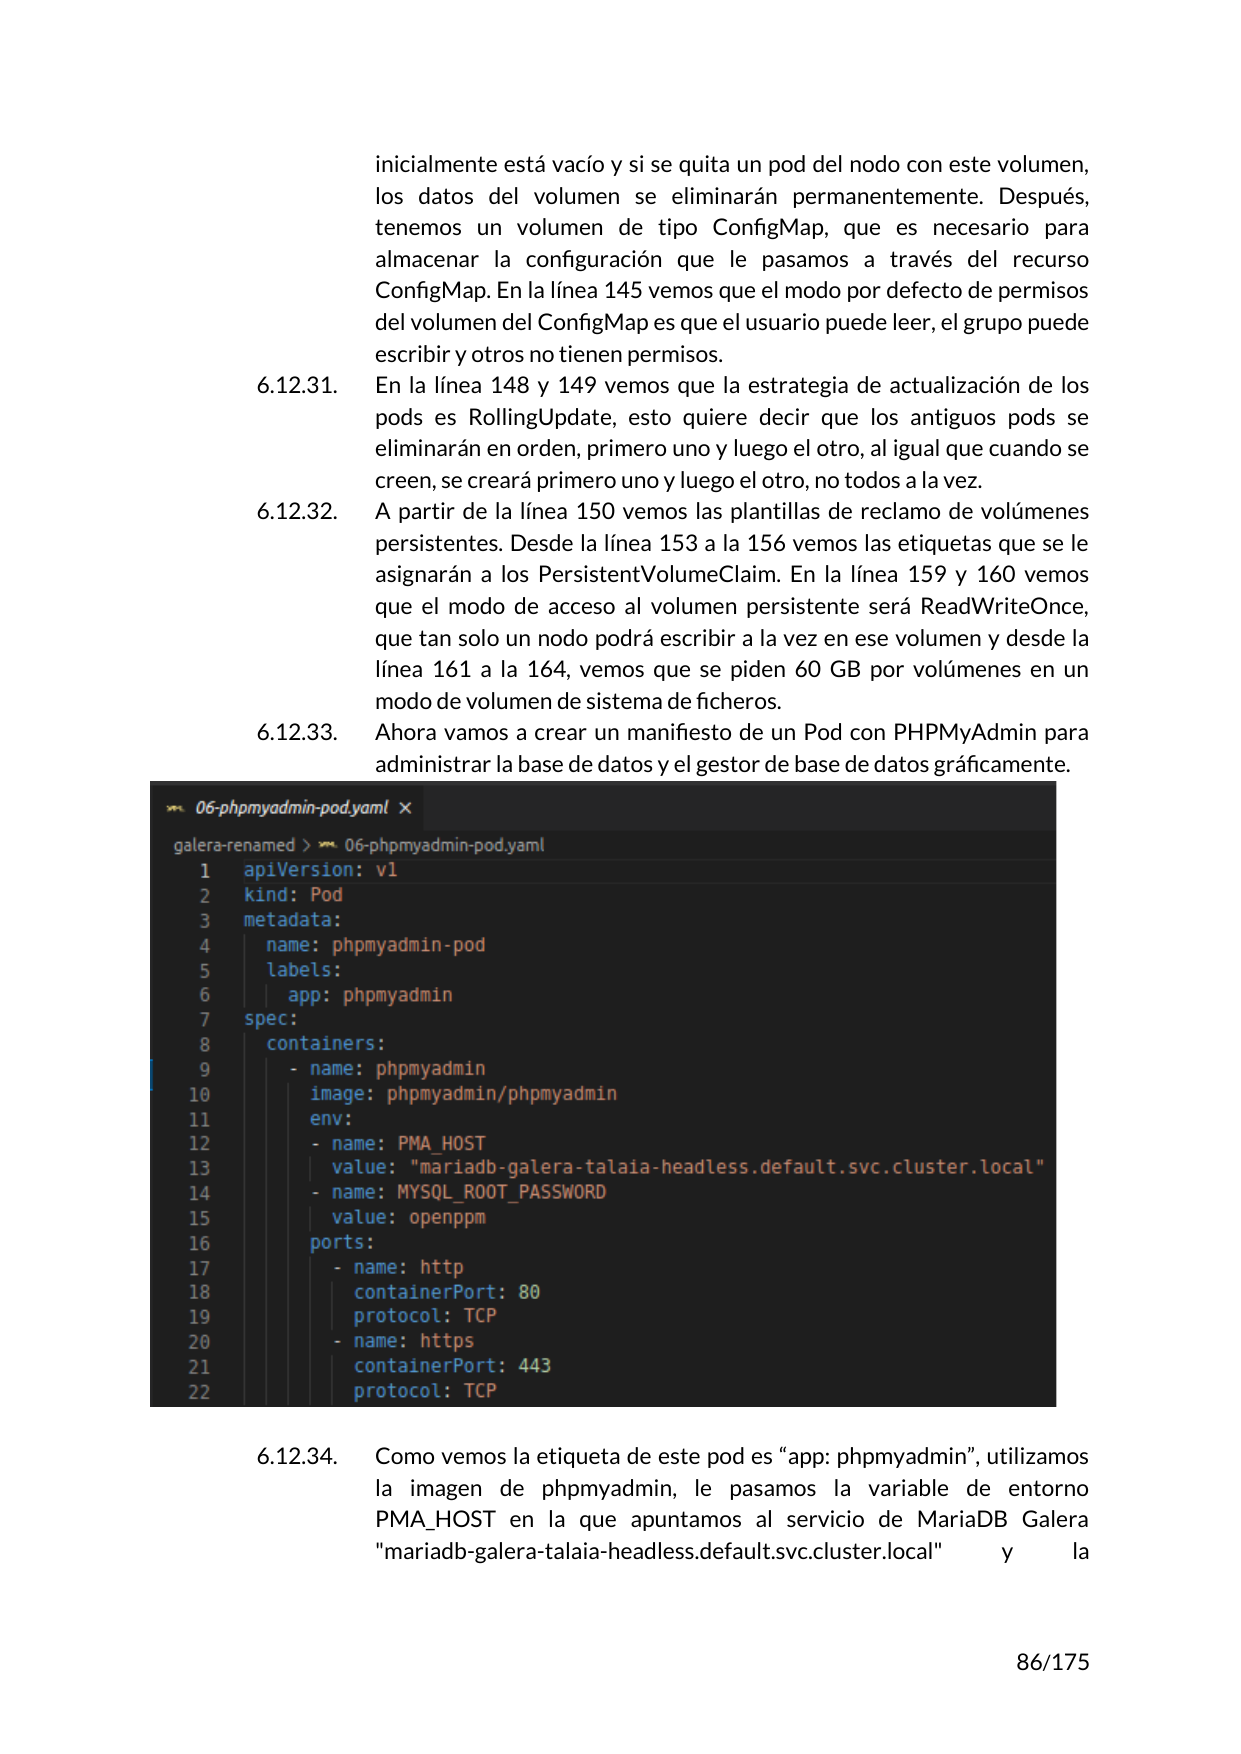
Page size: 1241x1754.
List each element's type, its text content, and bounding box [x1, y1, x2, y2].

list Ahora vamos a crear un manifiesto de un Pod con PHPMyAdmin para administrar la base de datos y el gestor de base de datos gráficamente. [337, 718, 1090, 777]
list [337, 150, 1090, 367]
list En la línea 148 y 149 vemos que la estrategia de actualización de los pods es RollingUpdate, esto quiere decir que los antiguos pods se eliminarán en orden, primero uno y luego el otro, al igual que cuando se creen, se creará primero uno y luego el otro, no todos a la vez. [337, 371, 1090, 493]
list A partir de la línea 150 vemos las plantillas de reclamo de volúmenes persistentes. Desde la línea 153 a la 156 vemos las etiquetas que se le asignarán a los PersistentVolumeClaim. En la línea 159 y 160 vemos que el modo de acceso al volumen persistente será ReadWriteOnce, que tan solo un nodo podrá escribir a la vez en ese volumen y desde la línea 161 a la 164, vemos que se piden 60 GB por volúmenes en un modo de volumen de sistema de ficheros. [337, 497, 1090, 714]
picture [150, 781, 1057, 1407]
